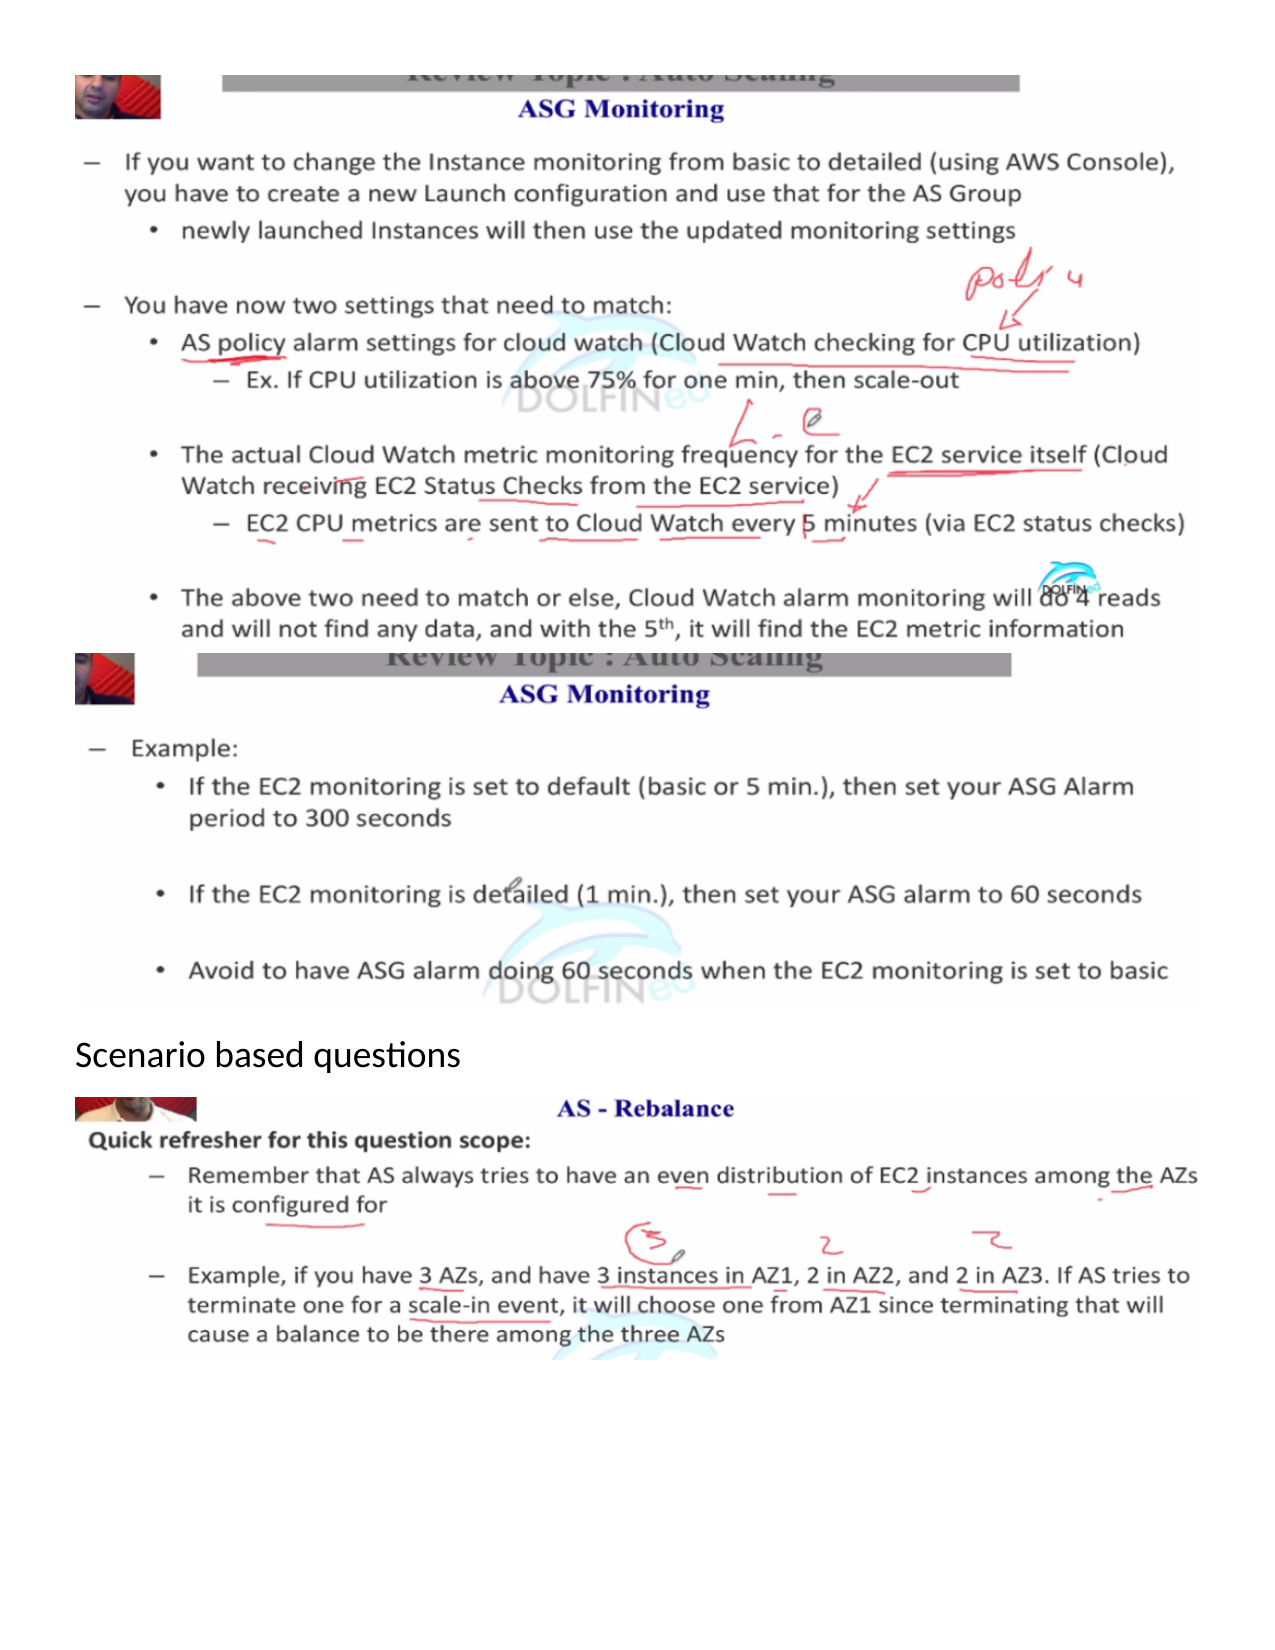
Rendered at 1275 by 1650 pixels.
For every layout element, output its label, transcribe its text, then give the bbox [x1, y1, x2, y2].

text Scenario based questions [75, 1031, 1200, 1077]
picture [75, 653, 1200, 1011]
picture [75, 75, 1200, 651]
picture [75, 1097, 1200, 1360]
